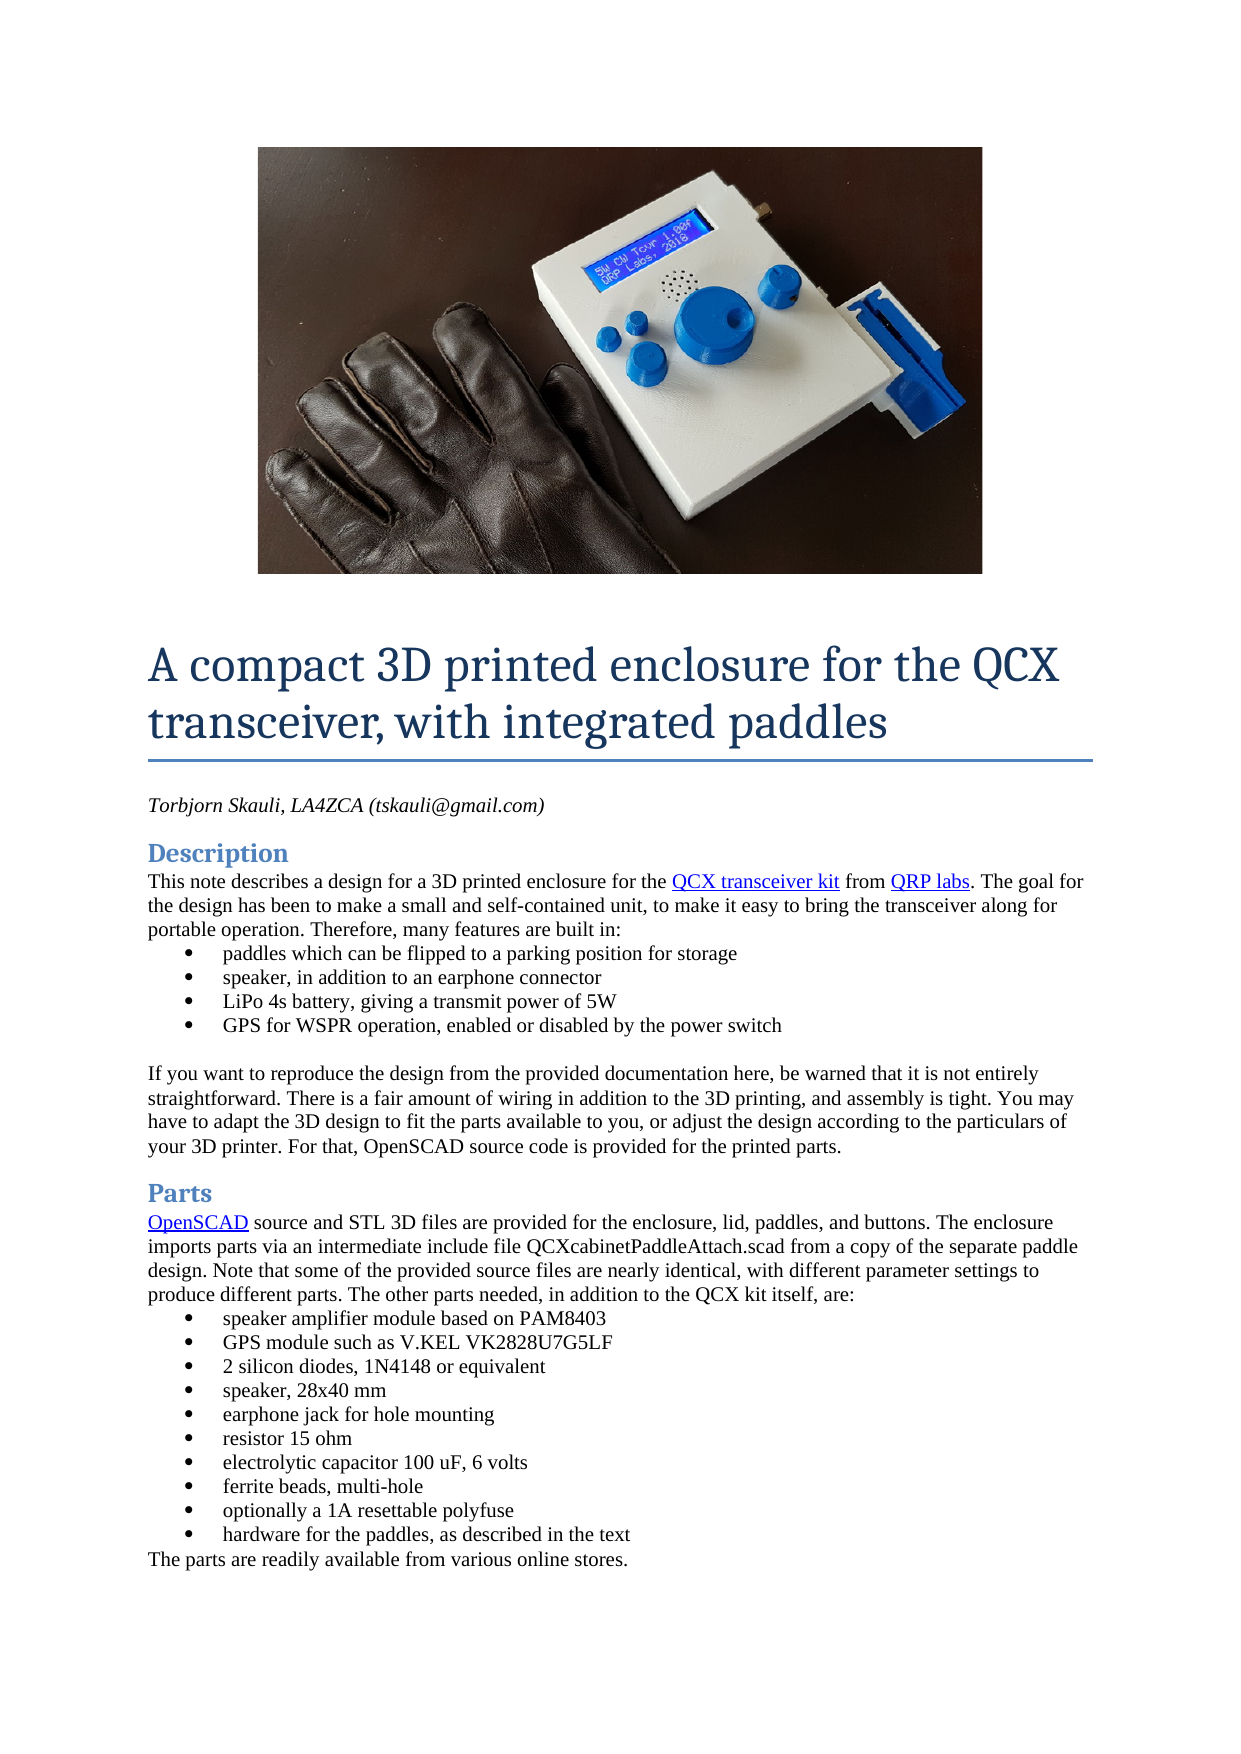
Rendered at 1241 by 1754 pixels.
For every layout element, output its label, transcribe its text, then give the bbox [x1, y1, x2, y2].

list GPS for WSPR operation, enabled or disabled by the power switch [185, 1013, 1093, 1037]
picture [257, 147, 983, 574]
text If you want to reproduce the design from the provided documentation here, be warned that it is not entirely straightforward. There is a fair amount of wiring in addition to the 3D printing, and assembly is tight. You may have to adapt the 3D design to fit the parts available to you, or adjust the design according to the particulars of your 3D printer. For that, OpenSCAD source code is provided for the printed parts. [148, 1061, 1093, 1158]
list speaker, in addition to an earphone connector [185, 965, 1093, 989]
list ferrite beads, multi-hole [185, 1474, 1093, 1498]
text The parts are readily available from various online stores. [148, 1546, 1093, 1571]
subtitle Parts [148, 1178, 1093, 1209]
list hardware for the paddles, as described in the text [185, 1522, 1093, 1546]
text OpenSCAD source and STL 3D files are provided for the enclosure, lid, paddles, and buttons. The enclosure imports parts via an intermediate include file QCXcabinetPaddleAttach.scad from a copy of the separate paddle design. Note that some of the provided source files are nearly identical, with different parameter settings to produce different parts. The other parts needed, in addition to the QCX kit itself, are: [148, 1209, 1093, 1306]
list speaker, 28x40 mm [185, 1378, 1093, 1402]
subtitle Description [148, 838, 1093, 869]
list electrolytic capacitor 100 uF, 6 volts [185, 1450, 1093, 1474]
list GPS module such as V.KEL VK2828U7G5LF [185, 1330, 1093, 1354]
list optionally a 1A resettable polyfuse [185, 1498, 1093, 1522]
title A compact 3D printed enclosure for the QCX transceiver, with integrated paddles [148, 636, 1093, 759]
text This note describes a design for a 3D printed enclosure for the QCX transceiver kit from QRP labs. The goal for the design has been to make a small and self-contained unit, to make it easy to bring the transceiver along for portable operation. Therefore, many features are built in: [148, 869, 1093, 941]
list speaker amplifier module based on PAM8403 [185, 1306, 1093, 1330]
list resistor 15 ohm [185, 1426, 1093, 1450]
list 2 silicon diodes, 1N4148 or equivalent [185, 1354, 1093, 1378]
list earphone jack for hole mounting [185, 1402, 1093, 1426]
text Torbjorn Skauli, LA4ZCA (tskauli@gmail.com) [148, 793, 1093, 817]
list LiPo 4s battery, giving a transmit power of 5W [185, 989, 1093, 1013]
list paddles which can be flipped to a parking position for storage [185, 941, 1093, 965]
